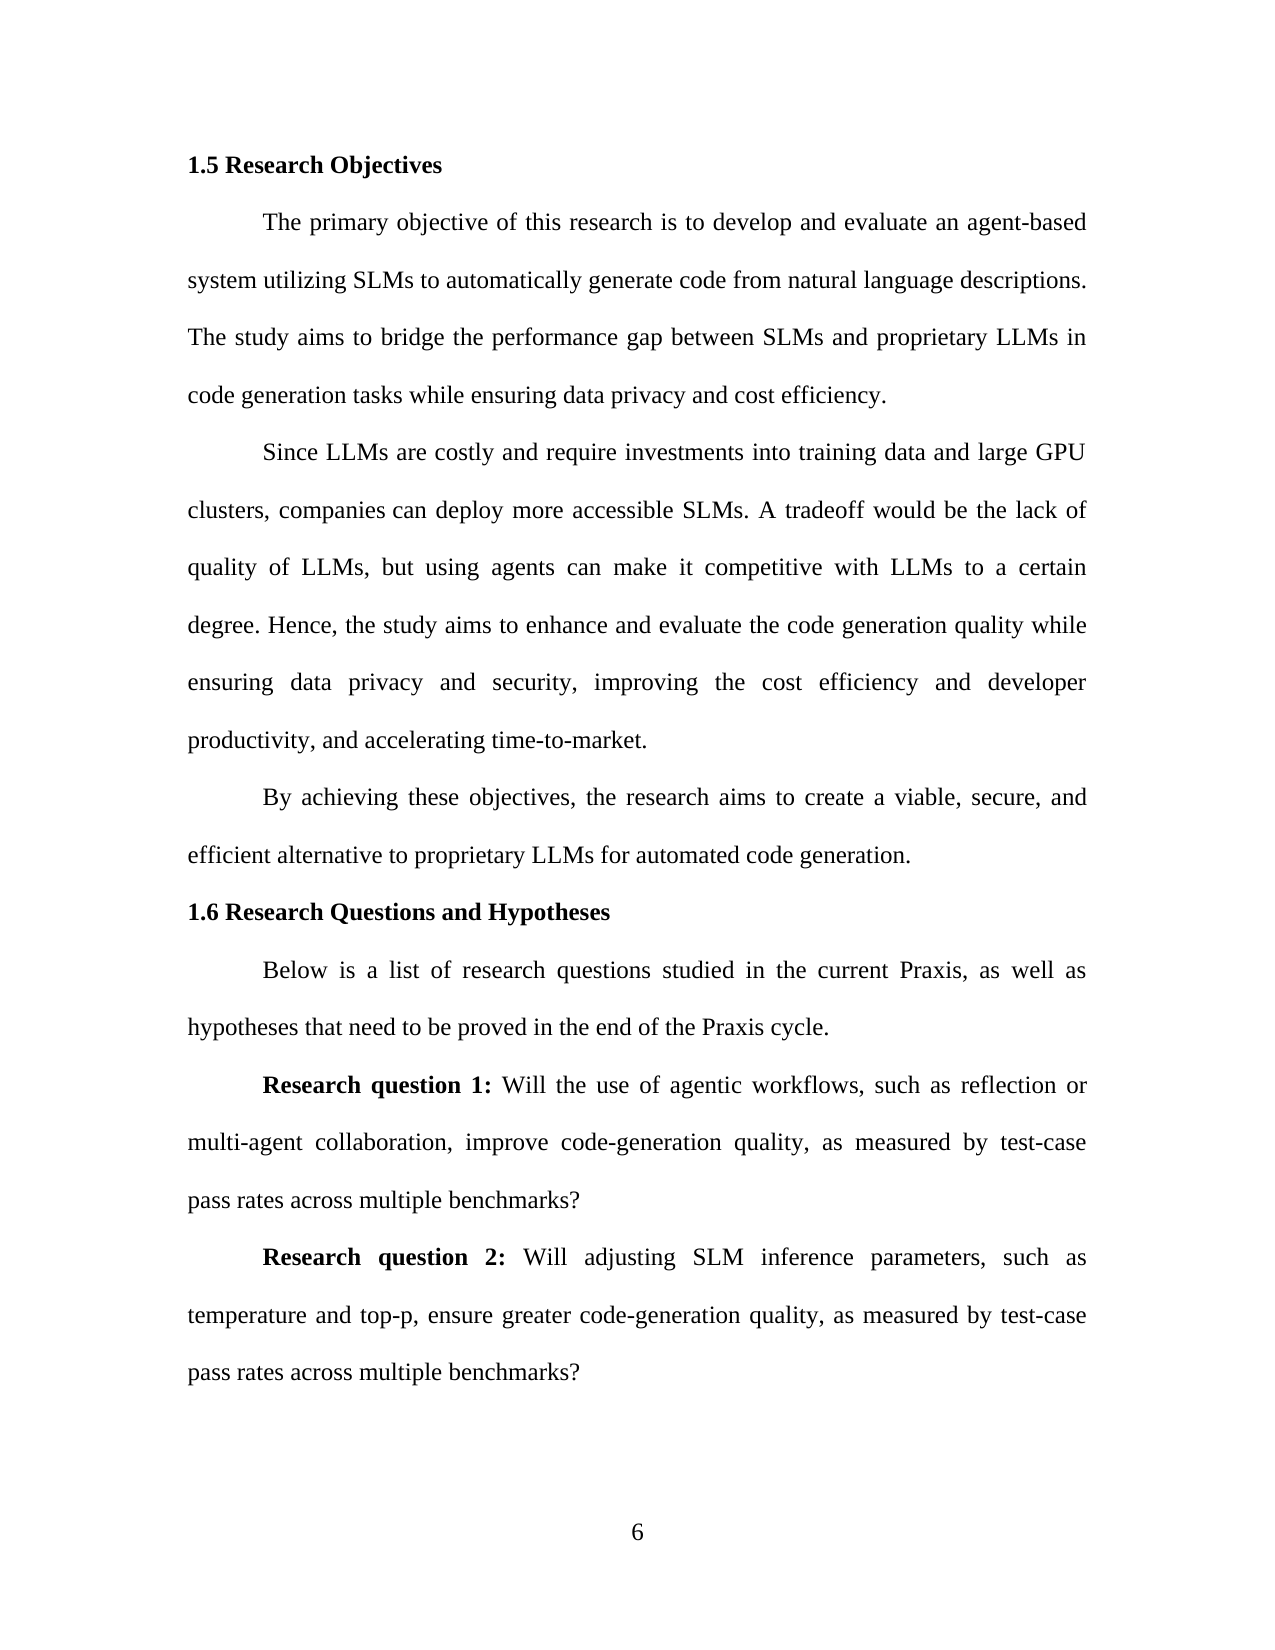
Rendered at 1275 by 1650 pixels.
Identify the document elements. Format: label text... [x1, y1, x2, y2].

text Research question 1: Will the use of agentic workflows, such as reflection or multi‐agent collaboration, improve code‐generation quality, as measured by test‐case pass rates across multiple benchmarks? [187, 1070, 1087, 1214]
subtitle 1.6 Research Questions and Hypotheses [187, 897, 1087, 926]
text Below is a list of research questions studied in the current Praxis, as well as hypotheses that need to be proved in the end of the Praxis cycle. [187, 955, 1087, 1041]
text By achieving these objectives, the research aims to create a viable, secure, and efficient alternative to proprietary LLMs for automated code generation. [187, 782, 1087, 869]
text Since LLMs are costly and require investments into training data and large GPU clusters, companies can deploy more accessible SLMs. A tradeoff would be the lack of quality of LLMs, but using agents can make it competitive with LLMs to a certain degree. Hence, the study aims to enhance and evaluate the code generation quality while ensuring data privacy and security, improving the cost efficiency and developer productivity, and accelerating time-to-market. [187, 437, 1087, 754]
text Research question 2: Will adjusting SLM inference parameters, such as temperature and top-p, ensure greater code-generation quality, as measured by test-case pass rates across multiple benchmarks? [187, 1242, 1087, 1386]
text The primary objective of this research is to develop and evaluate an agent-based system utilizing SLMs to automatically generate code from natural language descriptions. The study aims to bridge the performance gap between SLMs and proprietary LLMs in code generation tasks while ensuring data privacy and cost efficiency. [187, 207, 1087, 409]
subtitle 1.5 Research Objectives [187, 150, 1087, 179]
